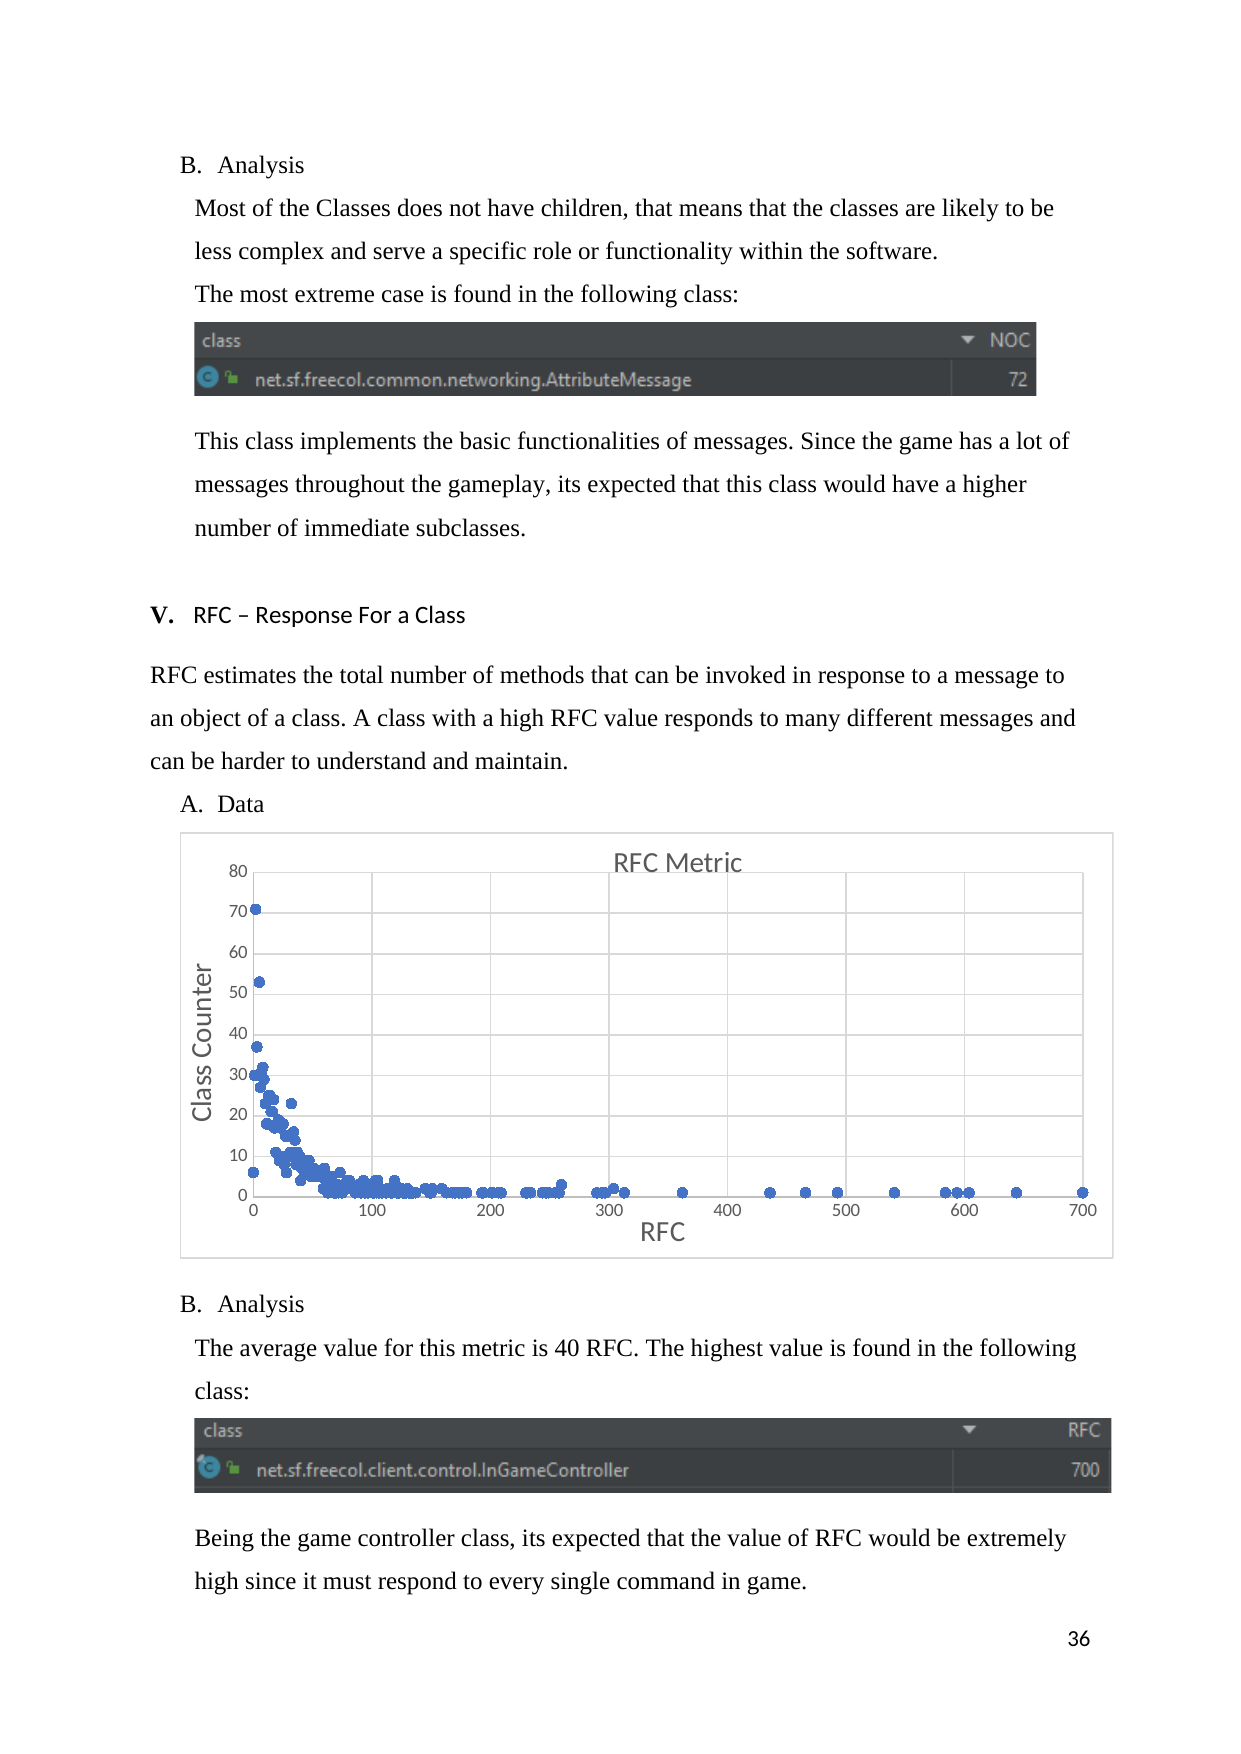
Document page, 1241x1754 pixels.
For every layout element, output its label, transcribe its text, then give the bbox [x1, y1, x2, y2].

list The most extreme case is found in the following class: [194, 279, 1090, 308]
list Most of the Classes does not have children, that means that the classes are likely to be less complex and serve a specific role or functionality within the software. [194, 193, 1090, 265]
list Being the game controller class, its expected that the value of RFC would be extremely high since it must respond to every single command in game. [194, 1523, 1090, 1595]
list This class implements the basic functionalities of messages. Since the game has a lot of messages throughout the gameplay, its expected that this class would have a higher number of immediate subclasses. [194, 426, 1090, 541]
list Data [179, 789, 1090, 818]
list Analysis [179, 1289, 1090, 1318]
picture [194, 1418, 1112, 1493]
picture [194, 322, 1037, 396]
list Analysis [179, 150, 1090, 179]
list The average value for this metric is 40 RFC. The highest value is found in the following class: [194, 1333, 1090, 1404]
list RFC estimates the total number of methods that can be invoked in response to a message to an object of a class. A class with a high RFC value responds to many different messages and can be harder to understand and maintain. [150, 660, 1090, 775]
